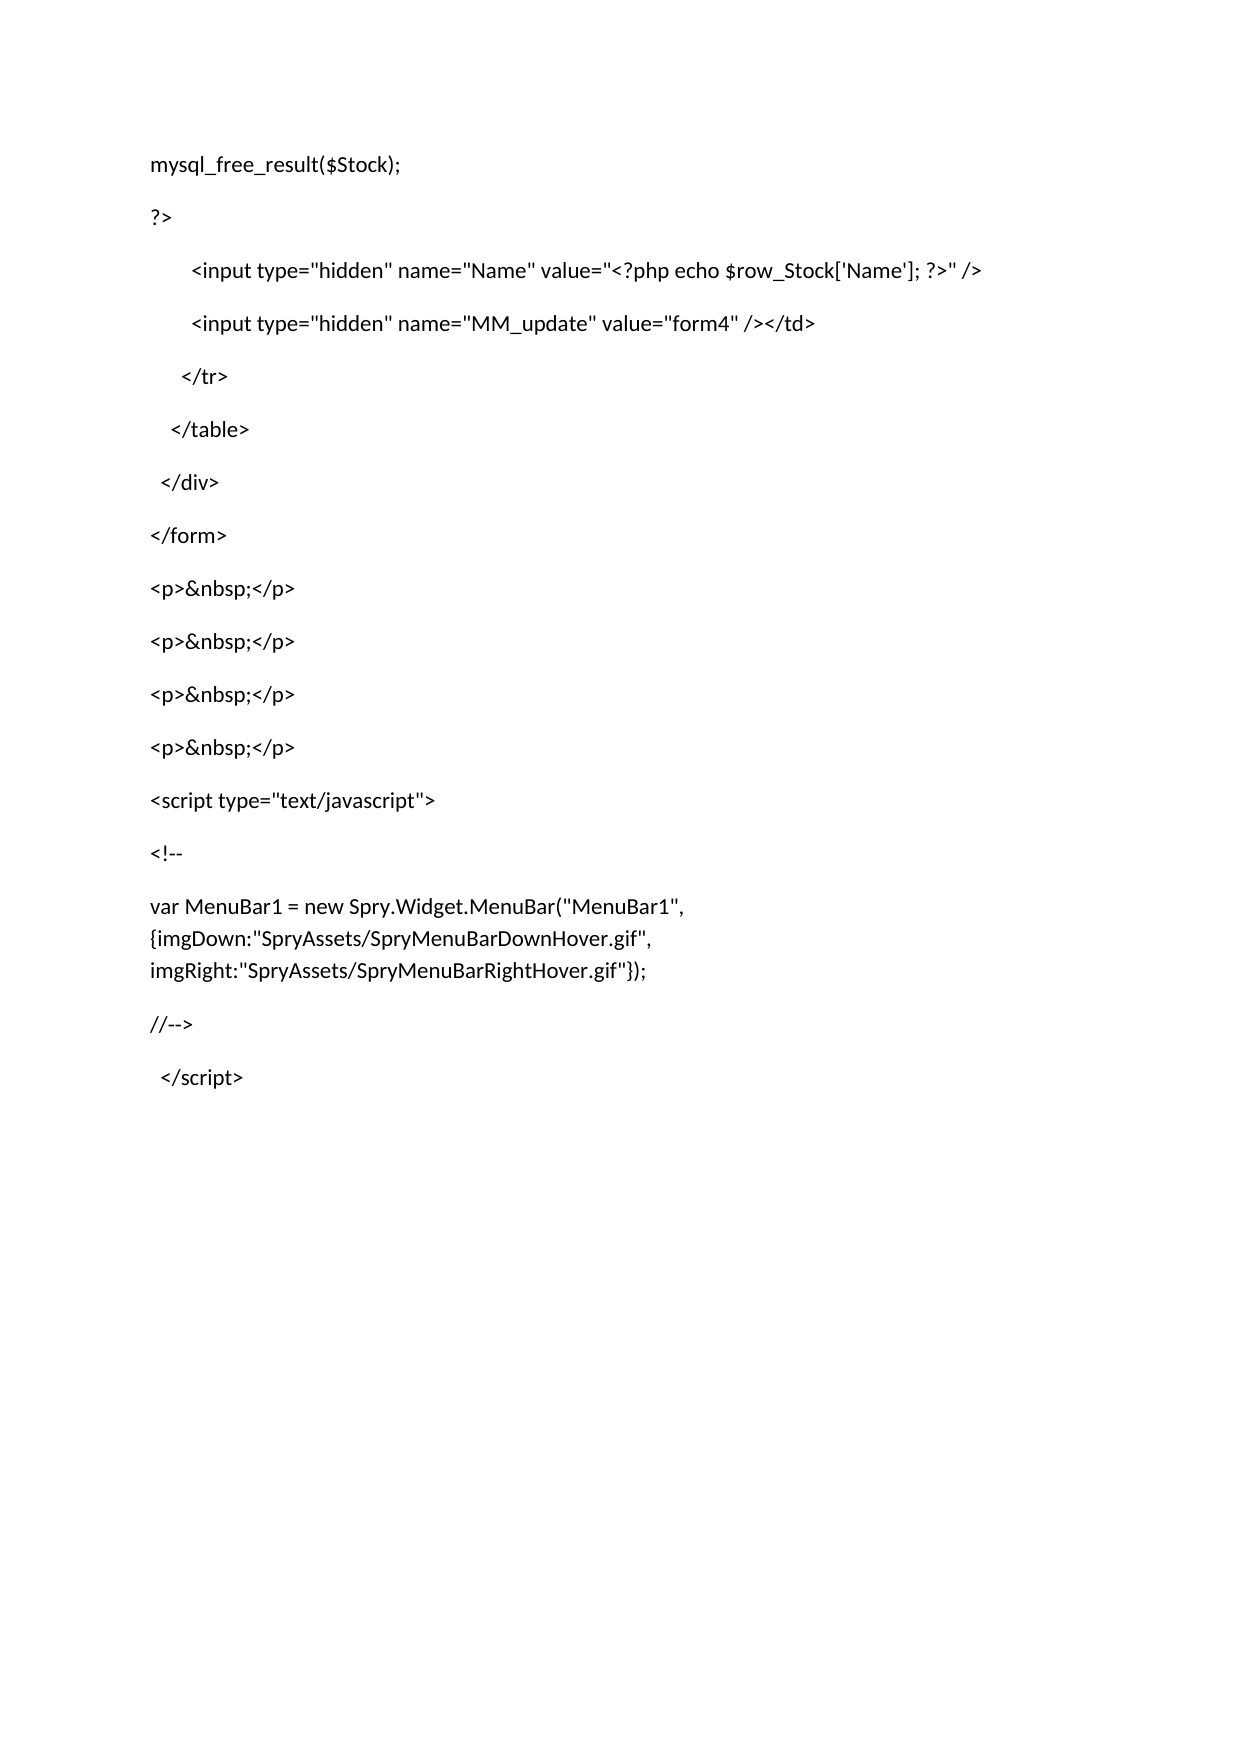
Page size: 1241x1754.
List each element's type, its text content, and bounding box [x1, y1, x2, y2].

text //--> [150, 1010, 1090, 1038]
text <p>&nbsp;</p> [150, 627, 1090, 655]
text <!-- [150, 839, 1090, 867]
text </form> [150, 521, 1090, 549]
text <input type="hidden" name="MM_update" value="form4" /></td> [150, 309, 1090, 337]
text <p>&nbsp;</p> [150, 574, 1090, 602]
text <input type="hidden" name="Name" value="<?php echo $row_Stock['Name']; ?>" /> [150, 256, 1090, 284]
text <p>&nbsp;</p> [150, 680, 1090, 708]
text </table> [150, 415, 1090, 443]
text </div> [150, 468, 1090, 496]
text var MenuBar1 = new Spry.Widget.MenuBar("MenuBar1", {imgDown:"SpryAssets/SpryMenuBarDownHover.gif", imgRight:"SpryAssets/SpryMenuBarRightHover.gif"}); [150, 892, 1090, 985]
text ?> [150, 203, 1090, 231]
text <p>&nbsp;</p> [150, 733, 1090, 761]
text mysql_free_result($Stock); [150, 150, 1090, 178]
text </script> [150, 1063, 1090, 1091]
text </tr> [150, 362, 1090, 390]
text <script type="text/javascript"> [150, 786, 1090, 814]
